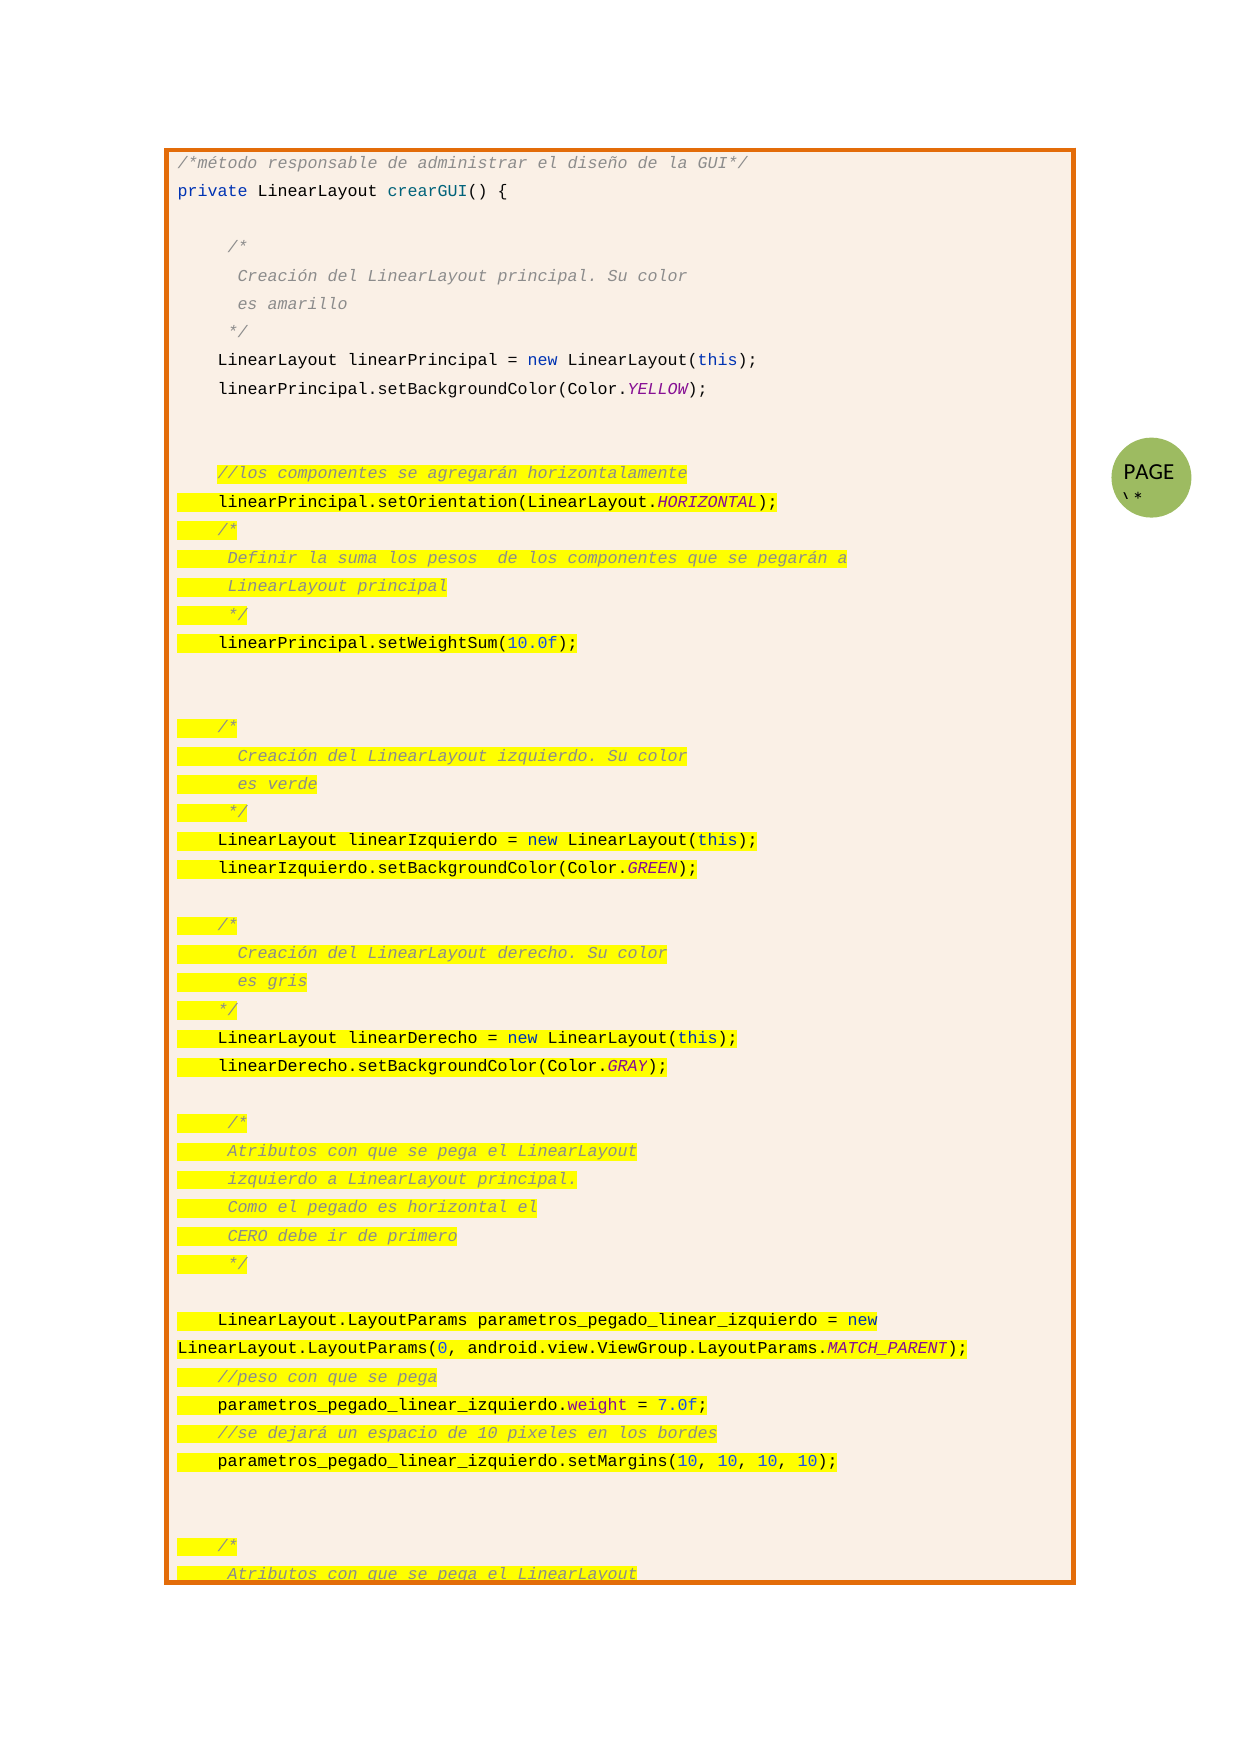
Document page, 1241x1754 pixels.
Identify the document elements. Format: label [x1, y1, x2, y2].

text [169, 152, 1071, 1580]
